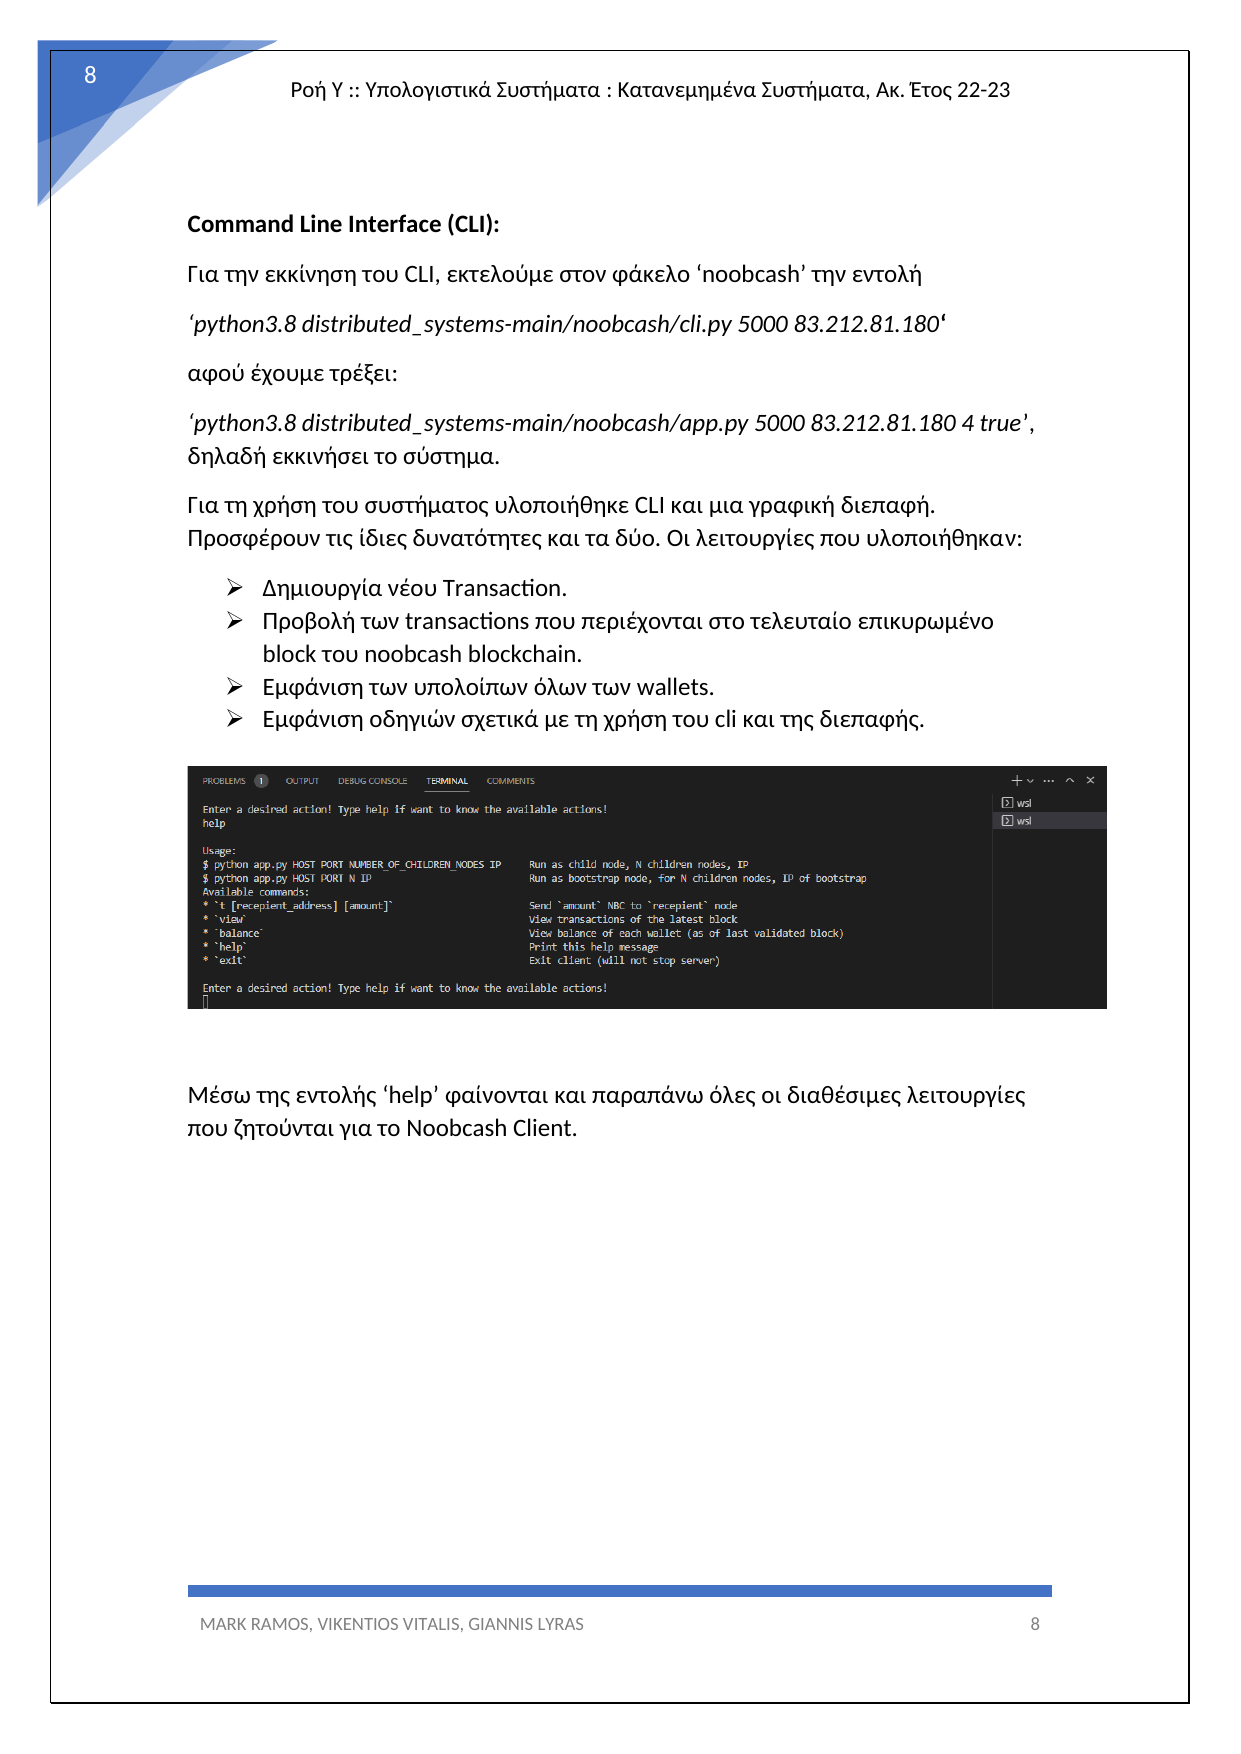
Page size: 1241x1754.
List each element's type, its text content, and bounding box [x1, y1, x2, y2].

text Μέσω της εντολής ‘help’ φαίνονται και παραπάνω όλες οι διαθέσιμες λειτουργίες που ζητούνται για το Noobcash Client. [187, 1079, 1052, 1143]
picture [51, 51, 279, 209]
list Εμφάνιση των υπολοίπων όλων των wallets. [225, 671, 1052, 701]
text ‘python3.8 distributed_systems-main/noobcash/cli.py 5000 83.212.81.180‘ [187, 308, 1052, 338]
text Για την εκκίνηση του CLI, εκτελούμε στον φάκελο ‘noobcash’ την εντολή [187, 258, 1052, 289]
list Προβολή των transactions που περιέχονται στο τελευταίο επικυρωμένο block του noobcash blockchain. [225, 605, 1052, 668]
text Για τη χρήση του συστήματος υλοποιήθηκε CLI και μια γραφική διεπαφή. Προσφέρουν τις ίδιες δυνατότητες και τα δύο. Οι λειτουργίες που υλοποιήθηκαν: [187, 489, 1052, 553]
text αφού έχουμε τρέξει: [187, 357, 1052, 388]
picture [37, 40, 279, 209]
list Εμφάνιση οδηγιών σχετικά με τη χρήση του cli και της διεπαφής. [225, 704, 1052, 734]
list Δημιουργία νέου Transaction. [225, 572, 1052, 602]
picture [187, 766, 1107, 1009]
text ‘python3.8 distributed_systems-main/noobcash/app.py 5000 83.212.81.180 4 true’, δηλαδή εκκινήσει το σύστημα. [187, 407, 1052, 470]
text Command Line Interface (CLI): [187, 209, 1052, 239]
